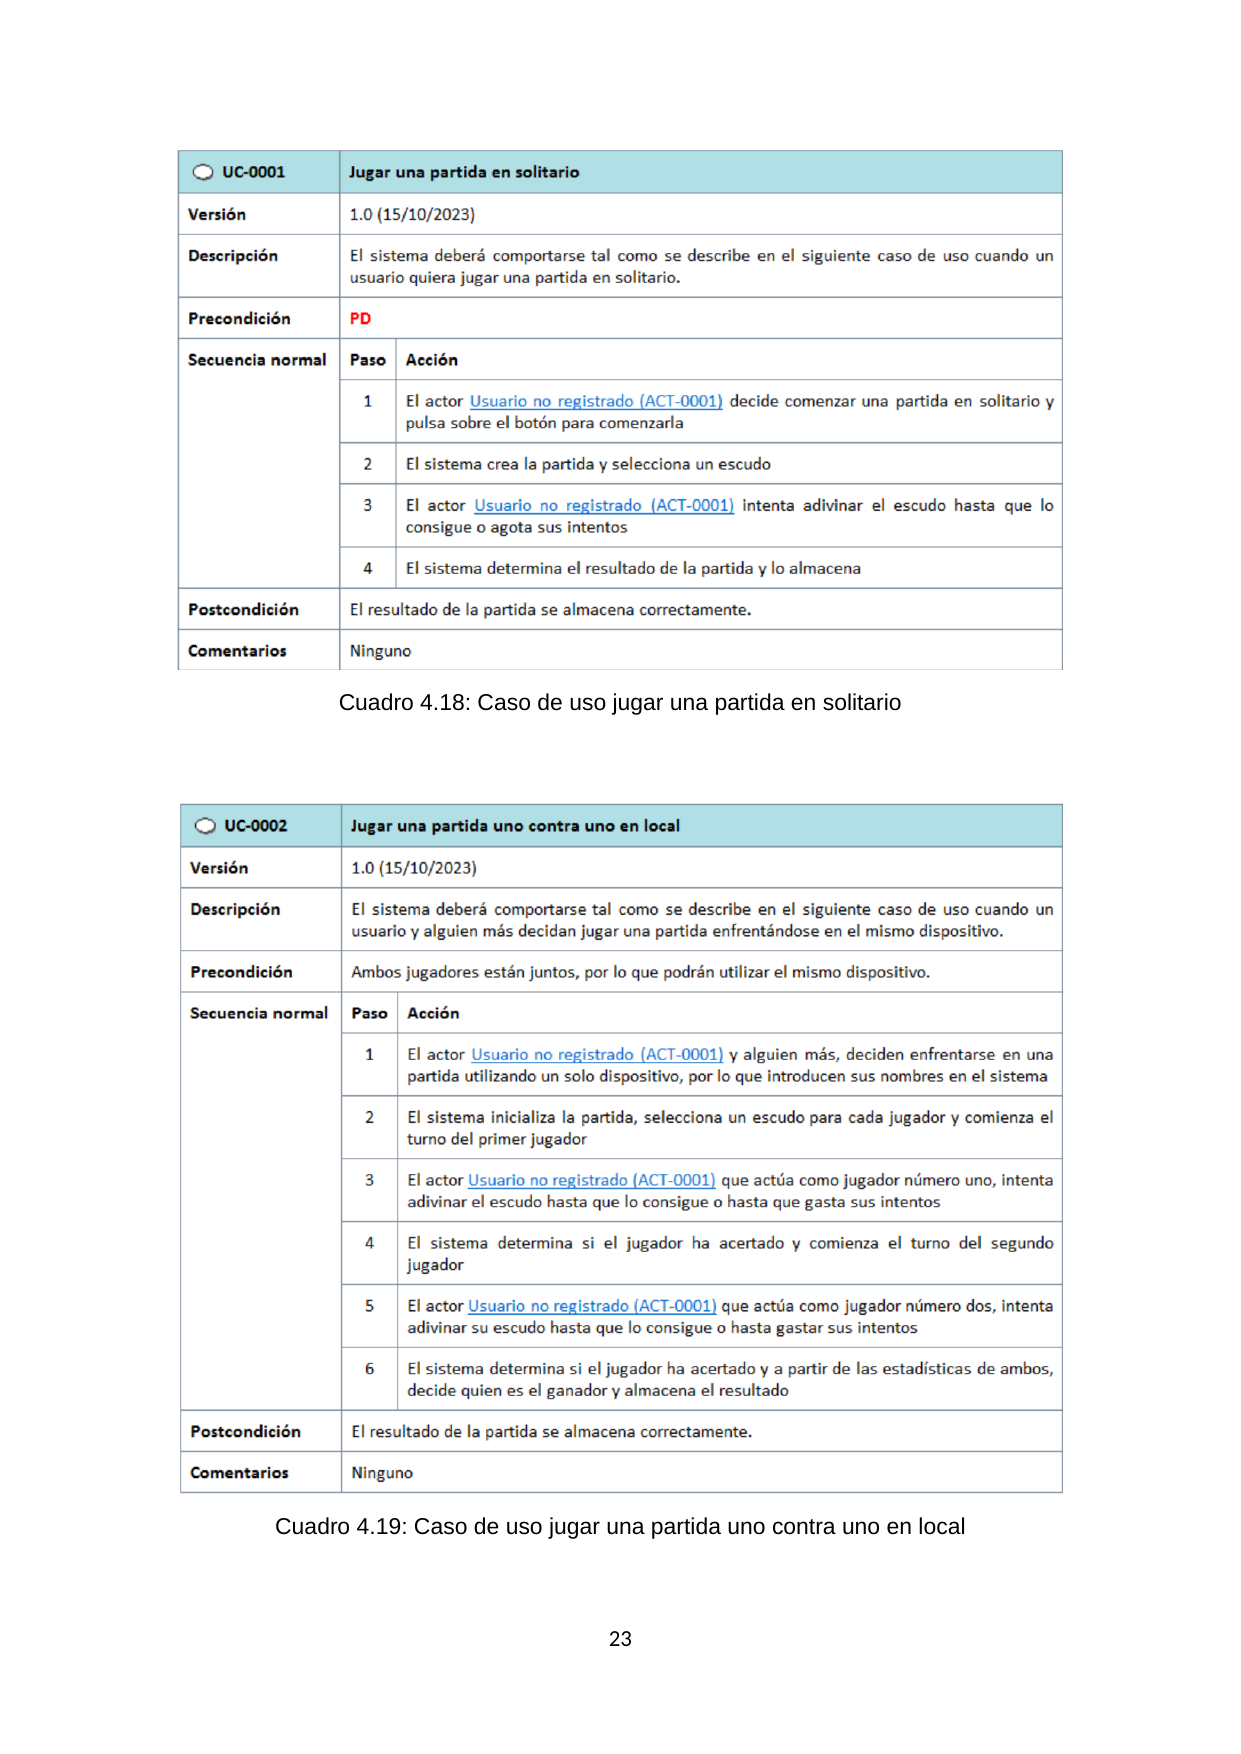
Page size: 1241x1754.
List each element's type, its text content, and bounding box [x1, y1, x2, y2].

text Cuadro 4.19: Caso de uso jugar una partida uno contra uno en local [177, 1513, 1063, 1540]
text Cuadro 4.18: Caso de uso jugar una partida en solitario [177, 689, 1063, 715]
picture [177, 147, 1063, 670]
picture [177, 801, 1063, 1495]
